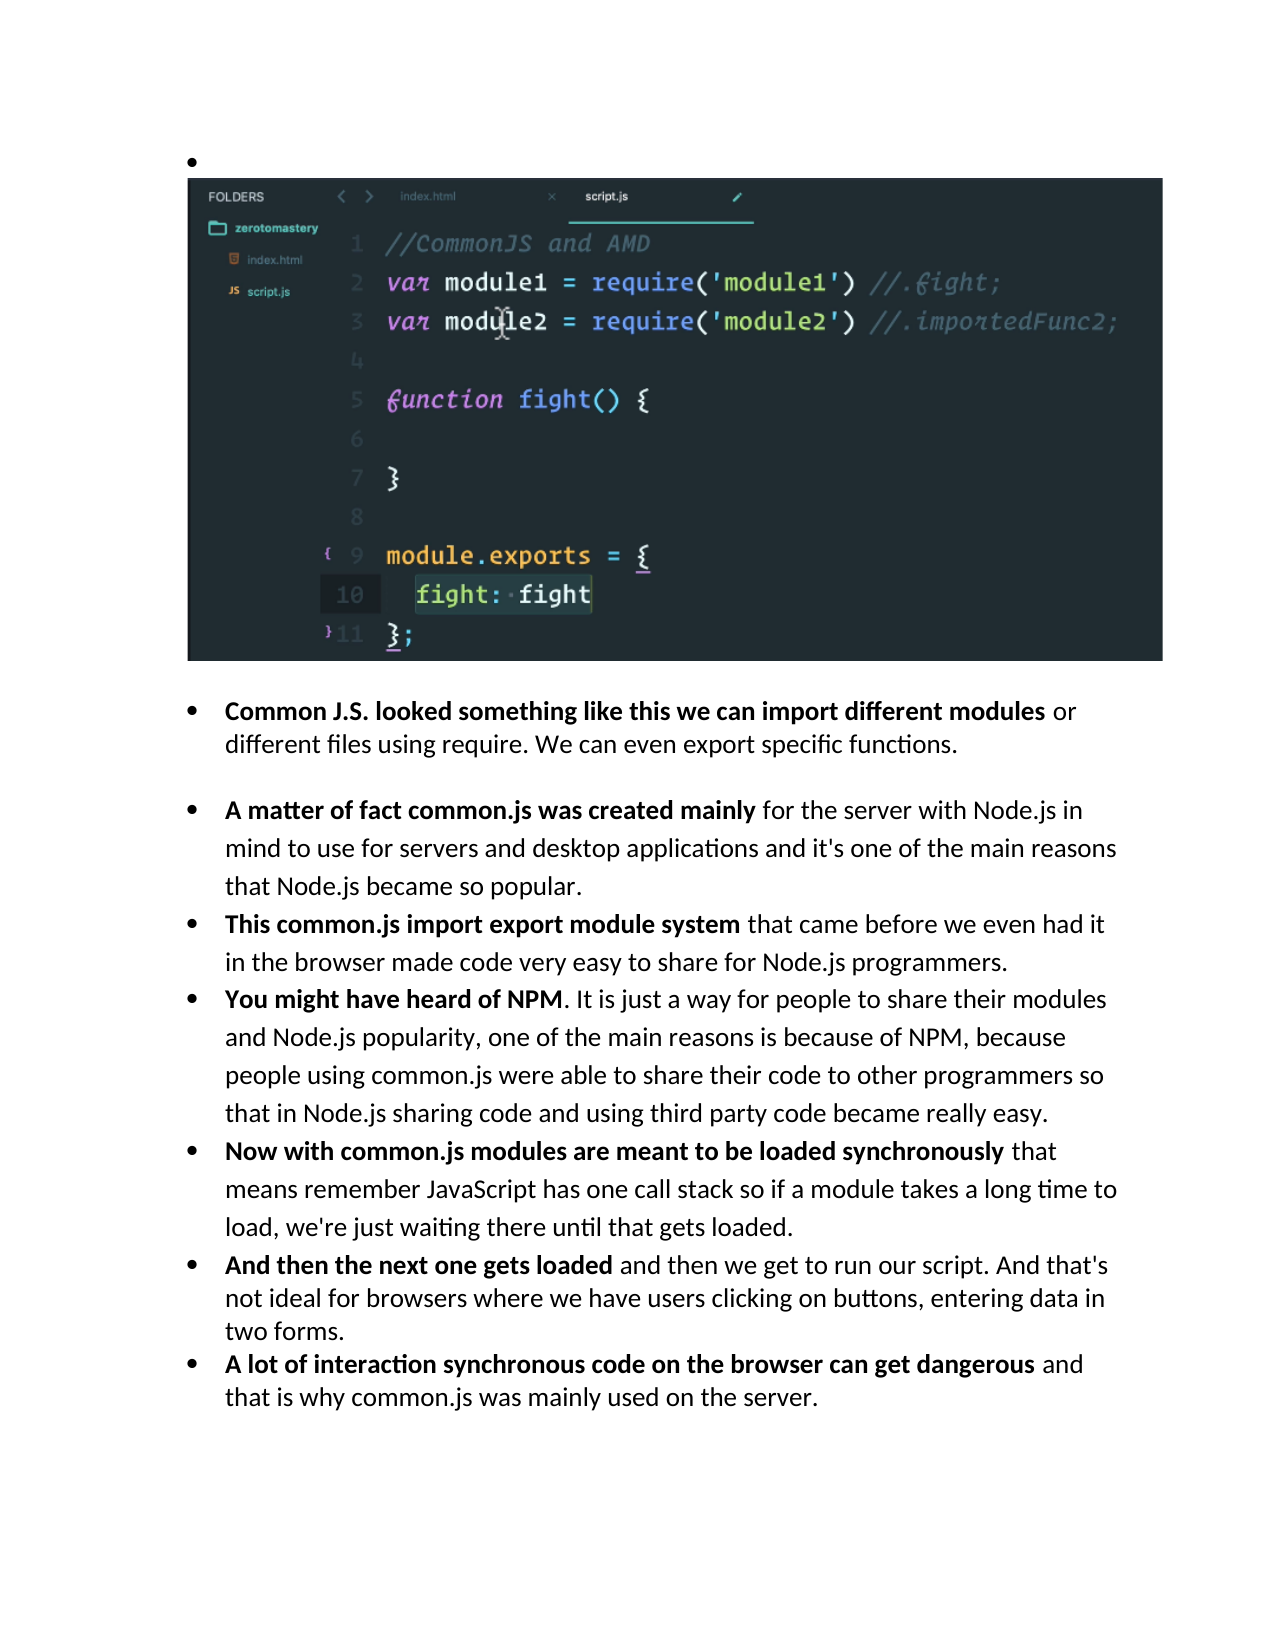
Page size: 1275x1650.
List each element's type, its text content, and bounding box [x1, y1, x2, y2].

list A matter of fact common.js was created mainly for the server with Node.js in mind to use for servers and desktop applications and it's one of the main reasons that Node.js became so popular. [187, 793, 1125, 902]
list This common.js import export module system that came before we even had it in the browser made code very easy to share for Node.js programmers. [187, 907, 1125, 978]
picture [187, 178, 1163, 661]
list Now with common.js modules are meant to be loaded synchronously that means remember JavaScript has one call stack so if a module takes a long time to load, we're just waiting there until that gets loaded. [187, 1134, 1125, 1243]
list You might have heard of NPM. It is just a way for people to share their modules and Node.js popularity, one of the main reasons is because of NPM, because people using common.js were able to share their code to other programmers so that in Node.js sharing code and using third party code became really easy. [187, 983, 1125, 1129]
list Common J.S. looked something like this we can import different modules or different files using require. We can even export specific functions. [187, 694, 1125, 760]
list And then the next one gets loaded and then we get to run our script. And that's not ideal for browsers where we have users clicking on buttons, entering data in two forms. [187, 1248, 1125, 1347]
list A lot of interaction synchronous code on the browser can get dangerous and that is why common.js was mainly used on the server. [187, 1347, 1125, 1413]
